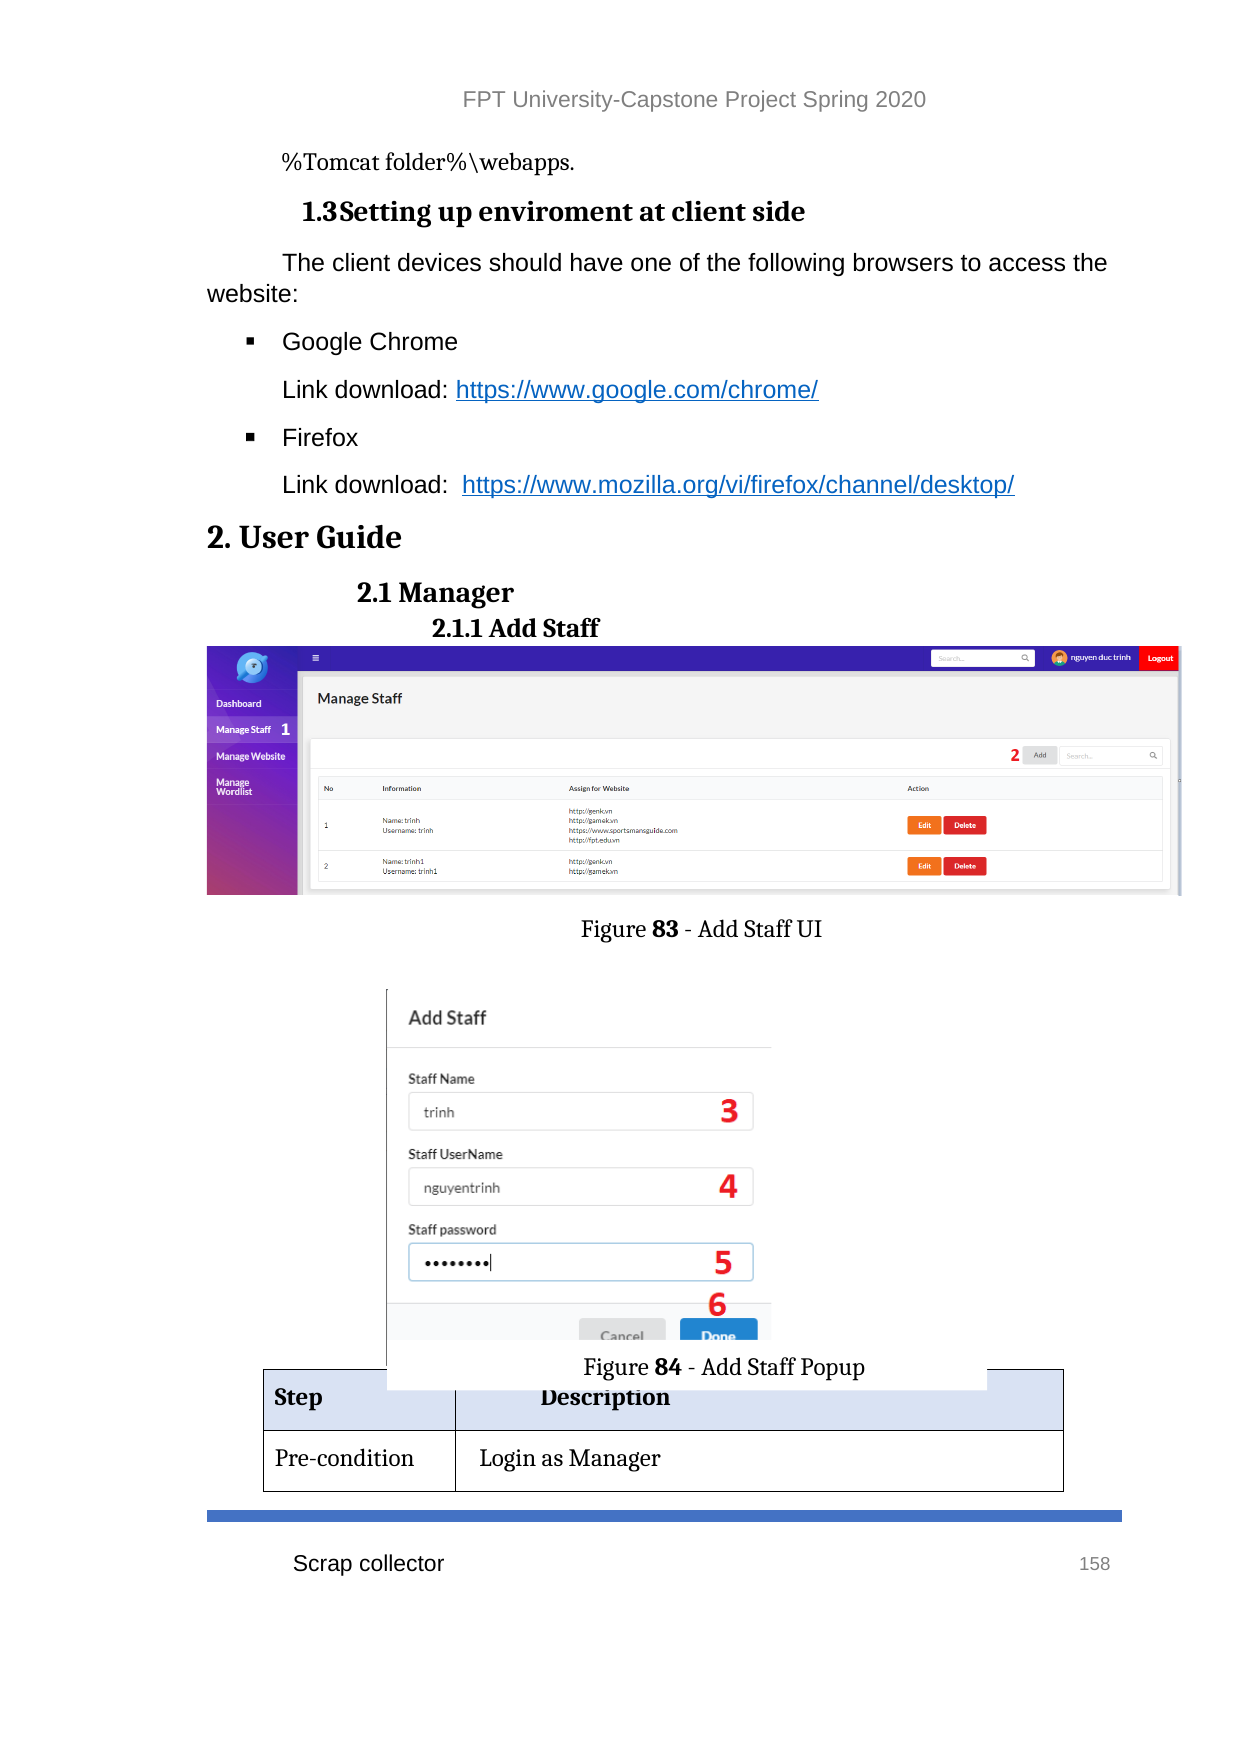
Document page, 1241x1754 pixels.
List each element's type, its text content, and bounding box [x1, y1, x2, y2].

picture [206, 646, 1182, 896]
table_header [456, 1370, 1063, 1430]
list Google Chrome [244, 327, 1122, 356]
list 2.1.1 Add Staff [282, 613, 1122, 644]
text %Tomcat folder%\webapps. [207, 148, 1122, 176]
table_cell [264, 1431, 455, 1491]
list Setting up enviroment at client side [302, 195, 1122, 229]
text The client devices should have one of the following browsers to access the website: [207, 248, 1122, 308]
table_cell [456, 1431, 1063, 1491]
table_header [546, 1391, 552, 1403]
picture [386, 989, 772, 1369]
list 2.1 Manager [282, 576, 1122, 609]
text 2. User Guide [207, 518, 1122, 556]
text Link download: https://www.mozilla.org/vi/firefox/channel/desktop/ [207, 470, 1122, 499]
text Figure 83 - Add Staff UI [207, 914, 1122, 943]
text Link download: https://www.google.com/chrome/ [207, 375, 1122, 403]
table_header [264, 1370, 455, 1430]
list Firefox [244, 422, 1122, 451]
